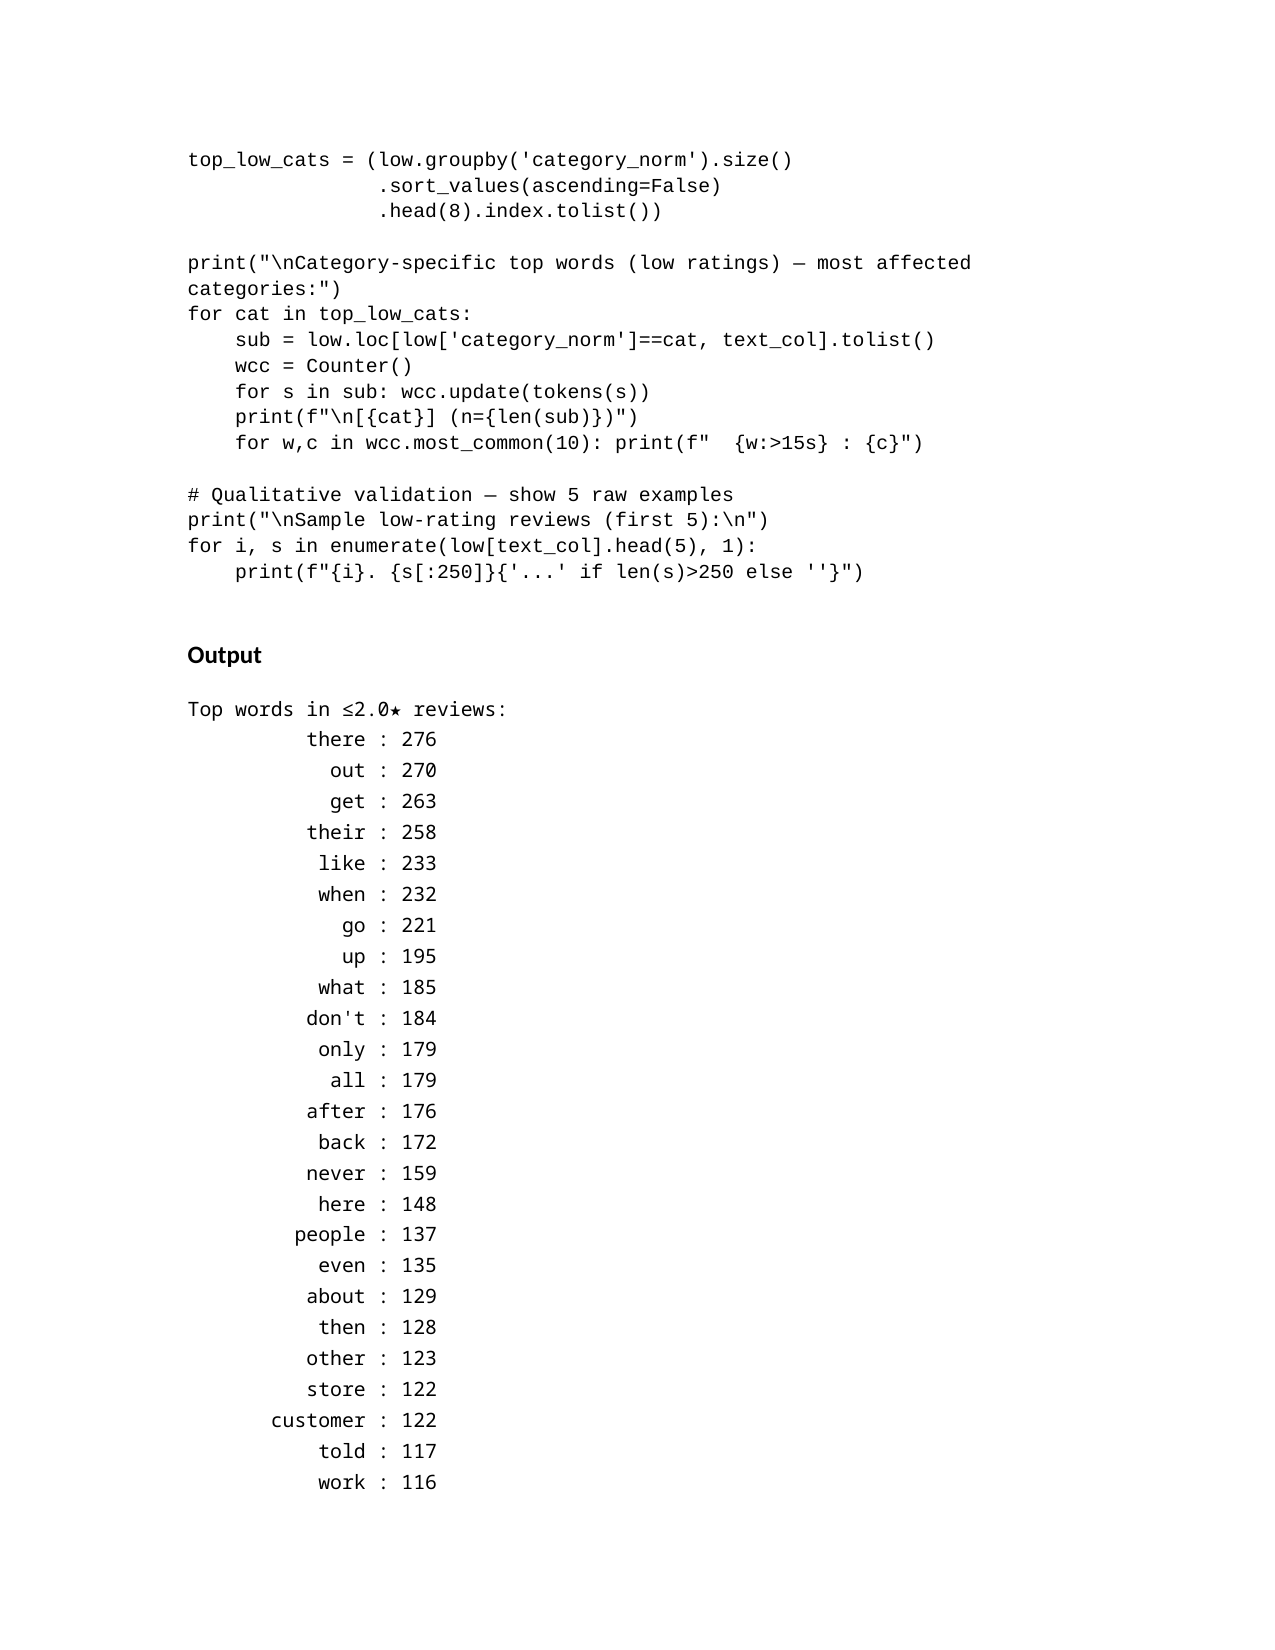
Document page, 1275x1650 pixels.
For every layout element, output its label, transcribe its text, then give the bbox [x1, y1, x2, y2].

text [187, 695, 1087, 1495]
text Output [187, 639, 1087, 669]
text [187, 150, 1087, 614]
